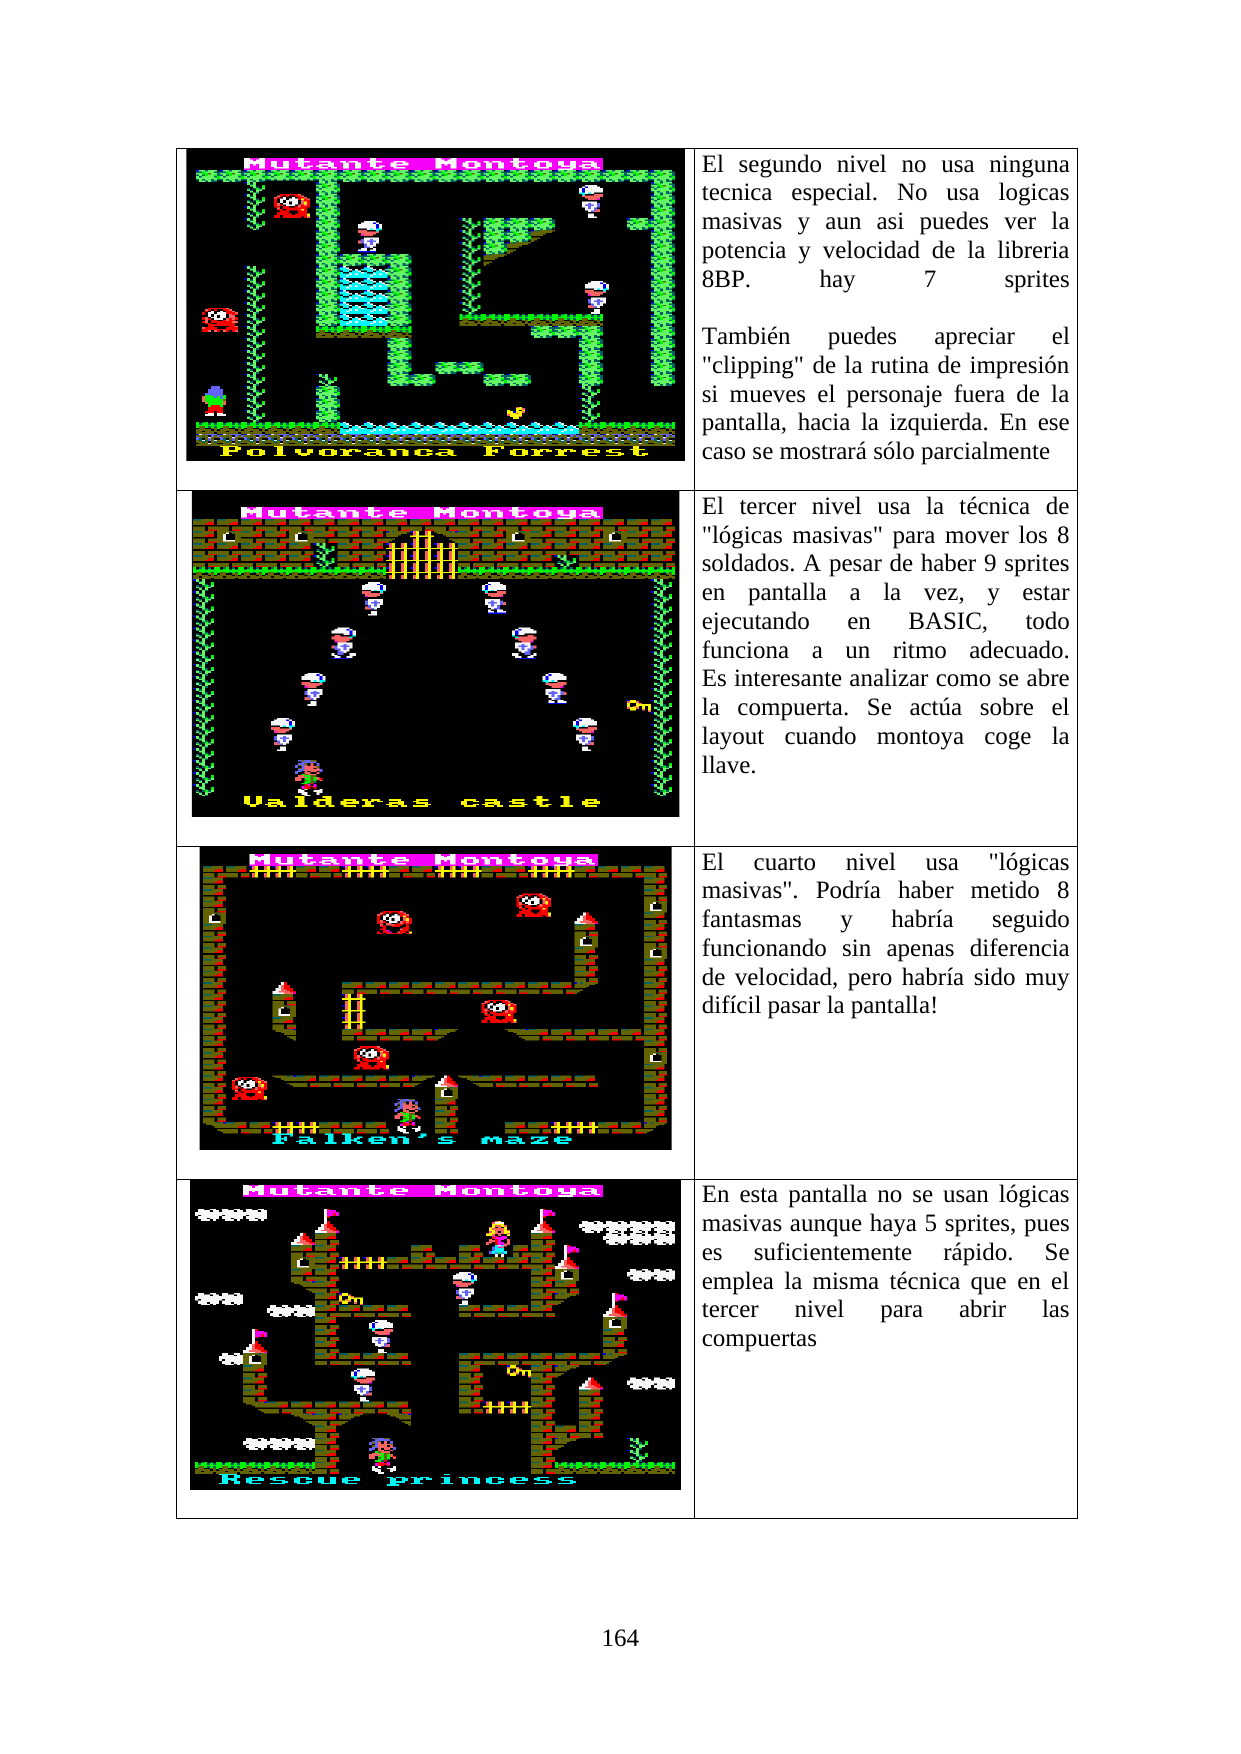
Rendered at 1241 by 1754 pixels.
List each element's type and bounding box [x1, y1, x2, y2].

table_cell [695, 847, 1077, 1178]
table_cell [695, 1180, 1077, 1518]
picture [186, 148, 685, 461]
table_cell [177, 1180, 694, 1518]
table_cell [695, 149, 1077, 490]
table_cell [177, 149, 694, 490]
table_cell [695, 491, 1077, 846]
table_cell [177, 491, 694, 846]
picture [199, 846, 672, 1150]
picture [191, 491, 680, 817]
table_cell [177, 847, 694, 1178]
picture [190, 1179, 681, 1490]
